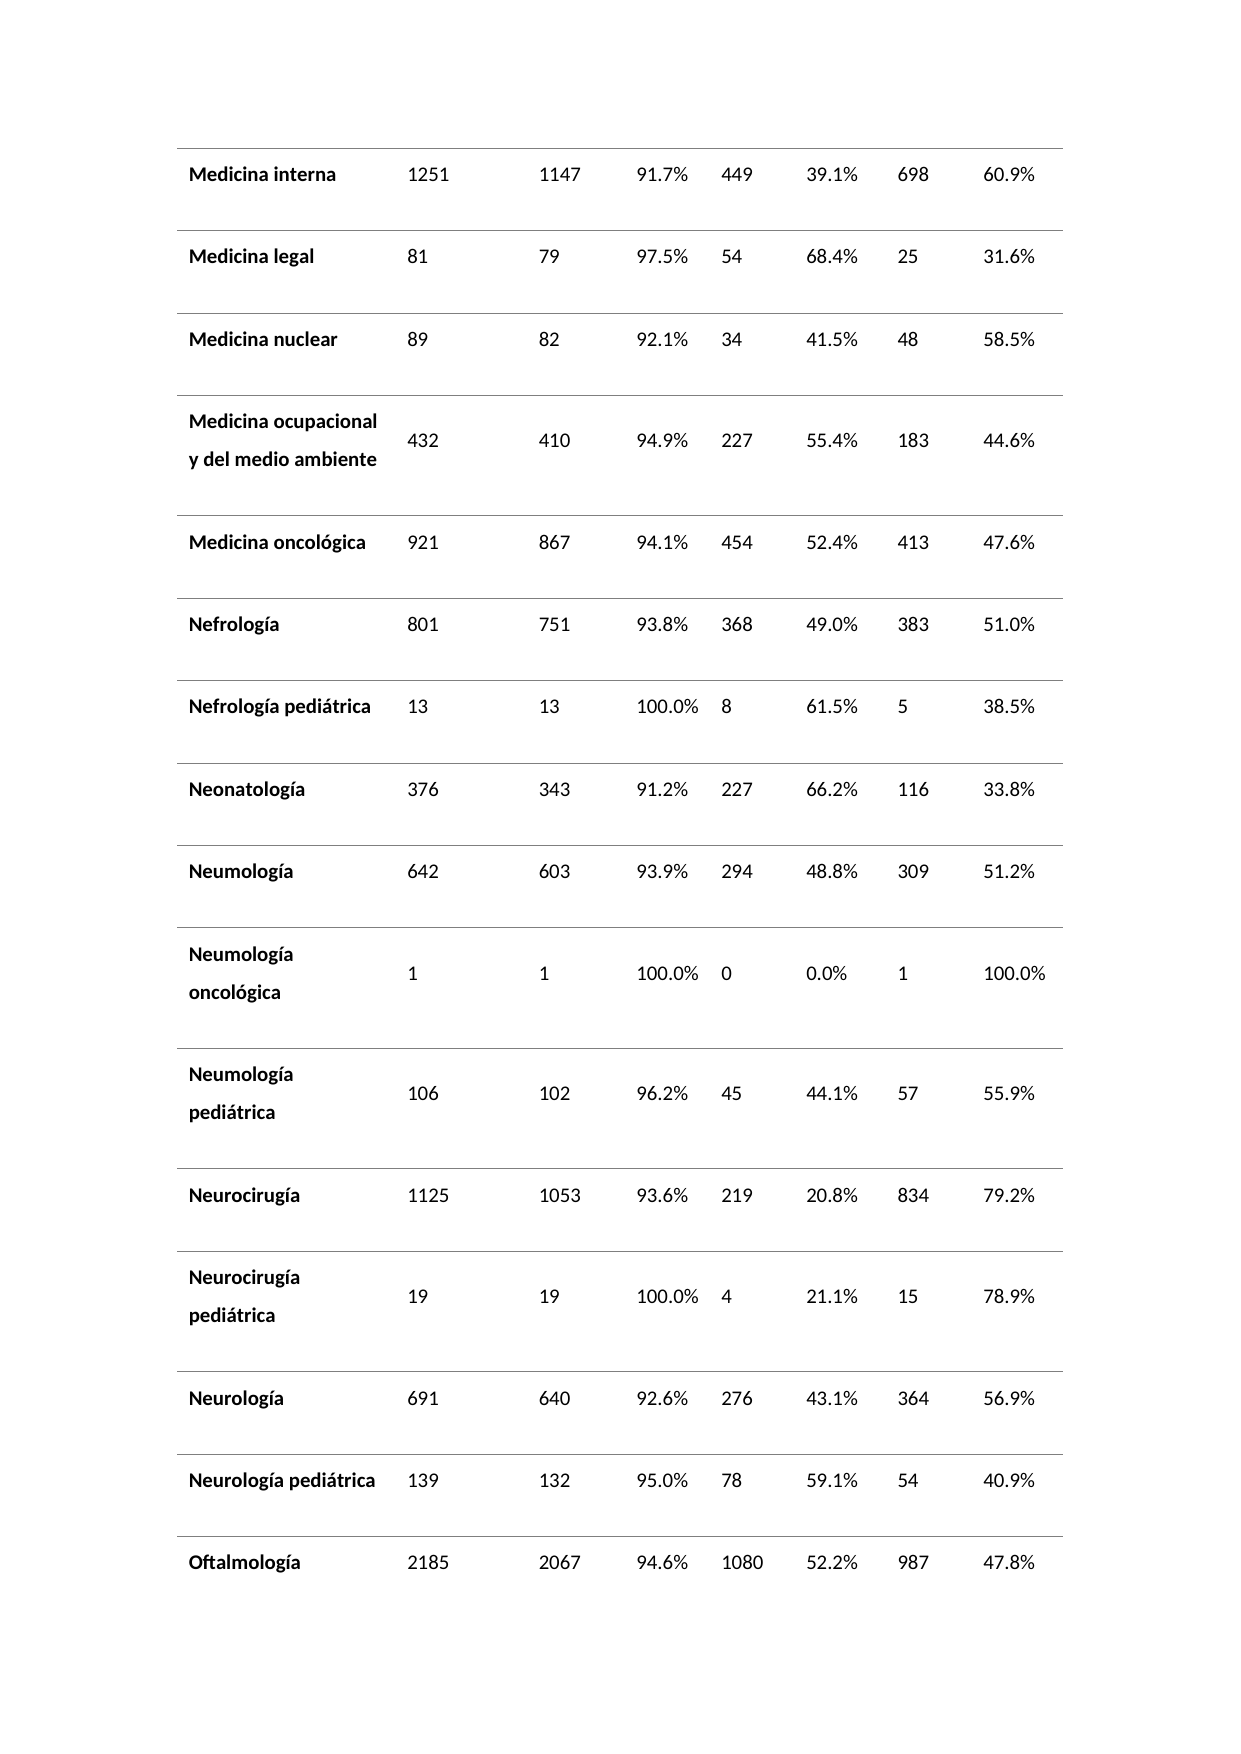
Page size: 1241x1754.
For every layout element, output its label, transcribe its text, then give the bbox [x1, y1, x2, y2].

table_cell 25 [886, 231, 972, 312]
table_cell 383 [886, 599, 972, 680]
table_cell 801 [396, 599, 527, 680]
table_cell 58.5% [972, 314, 1063, 395]
table_cell 0 [710, 928, 795, 1048]
table_cell 364 [886, 1372, 972, 1454]
table_cell 68.4% [795, 231, 886, 312]
table_cell 698 [886, 149, 972, 230]
table_cell 294 [710, 846, 795, 927]
table_cell 93.8% [625, 599, 710, 680]
table_cell 56.9% [972, 1372, 1063, 1454]
table_cell Nefrología pediátrica [177, 681, 396, 762]
table_cell 38.5% [972, 681, 1063, 762]
table_cell 82 [527, 314, 625, 395]
table_cell 227 [710, 764, 795, 845]
table_cell 867 [527, 516, 625, 598]
table_cell 94.1% [625, 516, 710, 598]
table_cell 13 [527, 681, 625, 762]
table_cell 106 [396, 1049, 527, 1168]
table_cell Medicina nuclear [177, 314, 396, 395]
table_cell 55.4% [795, 396, 886, 515]
table_cell 60.9% [972, 149, 1063, 230]
table_cell 100.0% [625, 681, 710, 762]
table_cell 55.9% [972, 1049, 1063, 1168]
table_cell 93.9% [625, 846, 710, 927]
table_cell 91.7% [625, 149, 710, 230]
table_cell 432 [396, 396, 527, 515]
table_cell Neonatología [177, 764, 396, 845]
table_cell 921 [396, 516, 527, 598]
table_cell Neurología [177, 1372, 396, 1454]
table_cell 987 [886, 1537, 972, 1575]
table_cell Neurocirugía pediátrica [177, 1252, 396, 1371]
table_cell 49.0% [795, 599, 886, 680]
table_cell 91.2% [625, 764, 710, 845]
table_cell 78 [710, 1455, 795, 1536]
table_cell 97.5% [625, 231, 710, 312]
table_cell 0.0% [795, 928, 886, 1048]
table_cell 15 [886, 1252, 972, 1371]
table_cell 66.2% [795, 764, 886, 845]
table_cell 95.0% [625, 1455, 710, 1536]
table_cell 92.6% [625, 1372, 710, 1454]
table_cell 96.2% [625, 1049, 710, 1168]
table_cell 309 [886, 846, 972, 927]
table_cell 51.0% [972, 599, 1063, 680]
table_cell 19 [527, 1252, 625, 1371]
table_cell 1147 [527, 149, 625, 230]
table_cell Nefrología [177, 599, 396, 680]
table_cell 59.1% [795, 1455, 886, 1536]
table_cell 34 [710, 314, 795, 395]
table_cell 43.1% [795, 1372, 886, 1454]
table_cell 343 [527, 764, 625, 845]
table_cell 454 [710, 516, 795, 598]
table_cell 79.2% [972, 1169, 1063, 1251]
table_cell Neurología pediátrica [177, 1455, 396, 1536]
table_cell 44.1% [795, 1049, 886, 1168]
table_cell 47.6% [972, 516, 1063, 598]
table_cell 276 [710, 1372, 795, 1454]
table_cell 642 [396, 846, 527, 927]
table_cell 132 [527, 1455, 625, 1536]
table_cell 1080 [710, 1537, 795, 1575]
table_cell 410 [527, 396, 625, 515]
table_cell 1 [396, 928, 527, 1048]
table_cell 1251 [396, 149, 527, 230]
table_cell 640 [527, 1372, 625, 1454]
table_cell 93.6% [625, 1169, 710, 1251]
table_cell 48 [886, 314, 972, 395]
table_cell 1 [527, 928, 625, 1048]
table_cell 368 [710, 599, 795, 680]
table_cell 691 [396, 1372, 527, 1454]
table_cell 89 [396, 314, 527, 395]
table_cell 54 [886, 1455, 972, 1536]
table_cell 54 [710, 231, 795, 312]
table_cell 61.5% [795, 681, 886, 762]
table_cell 81 [396, 231, 527, 312]
table_cell 1053 [527, 1169, 625, 1251]
table_cell 47.8% [972, 1537, 1063, 1575]
table_cell 139 [396, 1455, 527, 1536]
table_cell 8 [710, 681, 795, 762]
table_cell 21.1% [795, 1252, 886, 1371]
table_cell 5 [886, 681, 972, 762]
table_cell 116 [886, 764, 972, 845]
table_cell 219 [710, 1169, 795, 1251]
table_cell 2067 [527, 1537, 625, 1575]
table_cell 4 [710, 1252, 795, 1371]
table_cell 1125 [396, 1169, 527, 1251]
table_cell 100.0% [625, 928, 710, 1048]
table_cell 78.9% [972, 1252, 1063, 1371]
table_cell 48.8% [795, 846, 886, 927]
table_cell Medicina ocupacional y del medio ambiente [177, 396, 396, 515]
table_cell 44.6% [972, 396, 1063, 515]
table_cell 94.6% [625, 1537, 710, 1575]
table_cell 1 [886, 928, 972, 1048]
table_cell Neurocirugía [177, 1169, 396, 1251]
table_cell Neumología pediátrica [177, 1049, 396, 1168]
table_cell 2185 [396, 1537, 527, 1575]
table_cell 52.4% [795, 516, 886, 598]
table_cell 100.0% [625, 1252, 710, 1371]
table_cell 92.1% [625, 314, 710, 395]
table_cell Neumología oncológica [177, 928, 396, 1048]
table_cell 603 [527, 846, 625, 927]
table_cell 41.5% [795, 314, 886, 395]
table_cell 20.8% [795, 1169, 886, 1251]
table_cell 100.0% [972, 928, 1063, 1048]
table_cell 51.2% [972, 846, 1063, 927]
table_cell 94.9% [625, 396, 710, 515]
table_cell 13 [396, 681, 527, 762]
table_cell 33.8% [972, 764, 1063, 845]
table_cell 45 [710, 1049, 795, 1168]
table_cell 19 [396, 1252, 527, 1371]
table_cell 52.2% [795, 1537, 886, 1575]
table_cell 40.9% [972, 1455, 1063, 1536]
table_cell 376 [396, 764, 527, 845]
table_cell 183 [886, 396, 972, 515]
table_cell Medicina legal [177, 231, 396, 312]
table_cell 31.6% [972, 231, 1063, 312]
table_cell 39.1% [795, 149, 886, 230]
table_cell 413 [886, 516, 972, 598]
table_cell Oftalmología [177, 1537, 396, 1575]
table_cell Medicina interna [177, 149, 396, 230]
table_cell 449 [710, 149, 795, 230]
table_cell 227 [710, 396, 795, 515]
table_cell 102 [527, 1049, 625, 1168]
table_cell 57 [886, 1049, 972, 1168]
table_cell 751 [527, 599, 625, 680]
table_cell 834 [886, 1169, 972, 1251]
table_cell Neumología [177, 846, 396, 927]
table_cell Medicina oncológica [177, 516, 396, 598]
table_cell 79 [527, 231, 625, 312]
